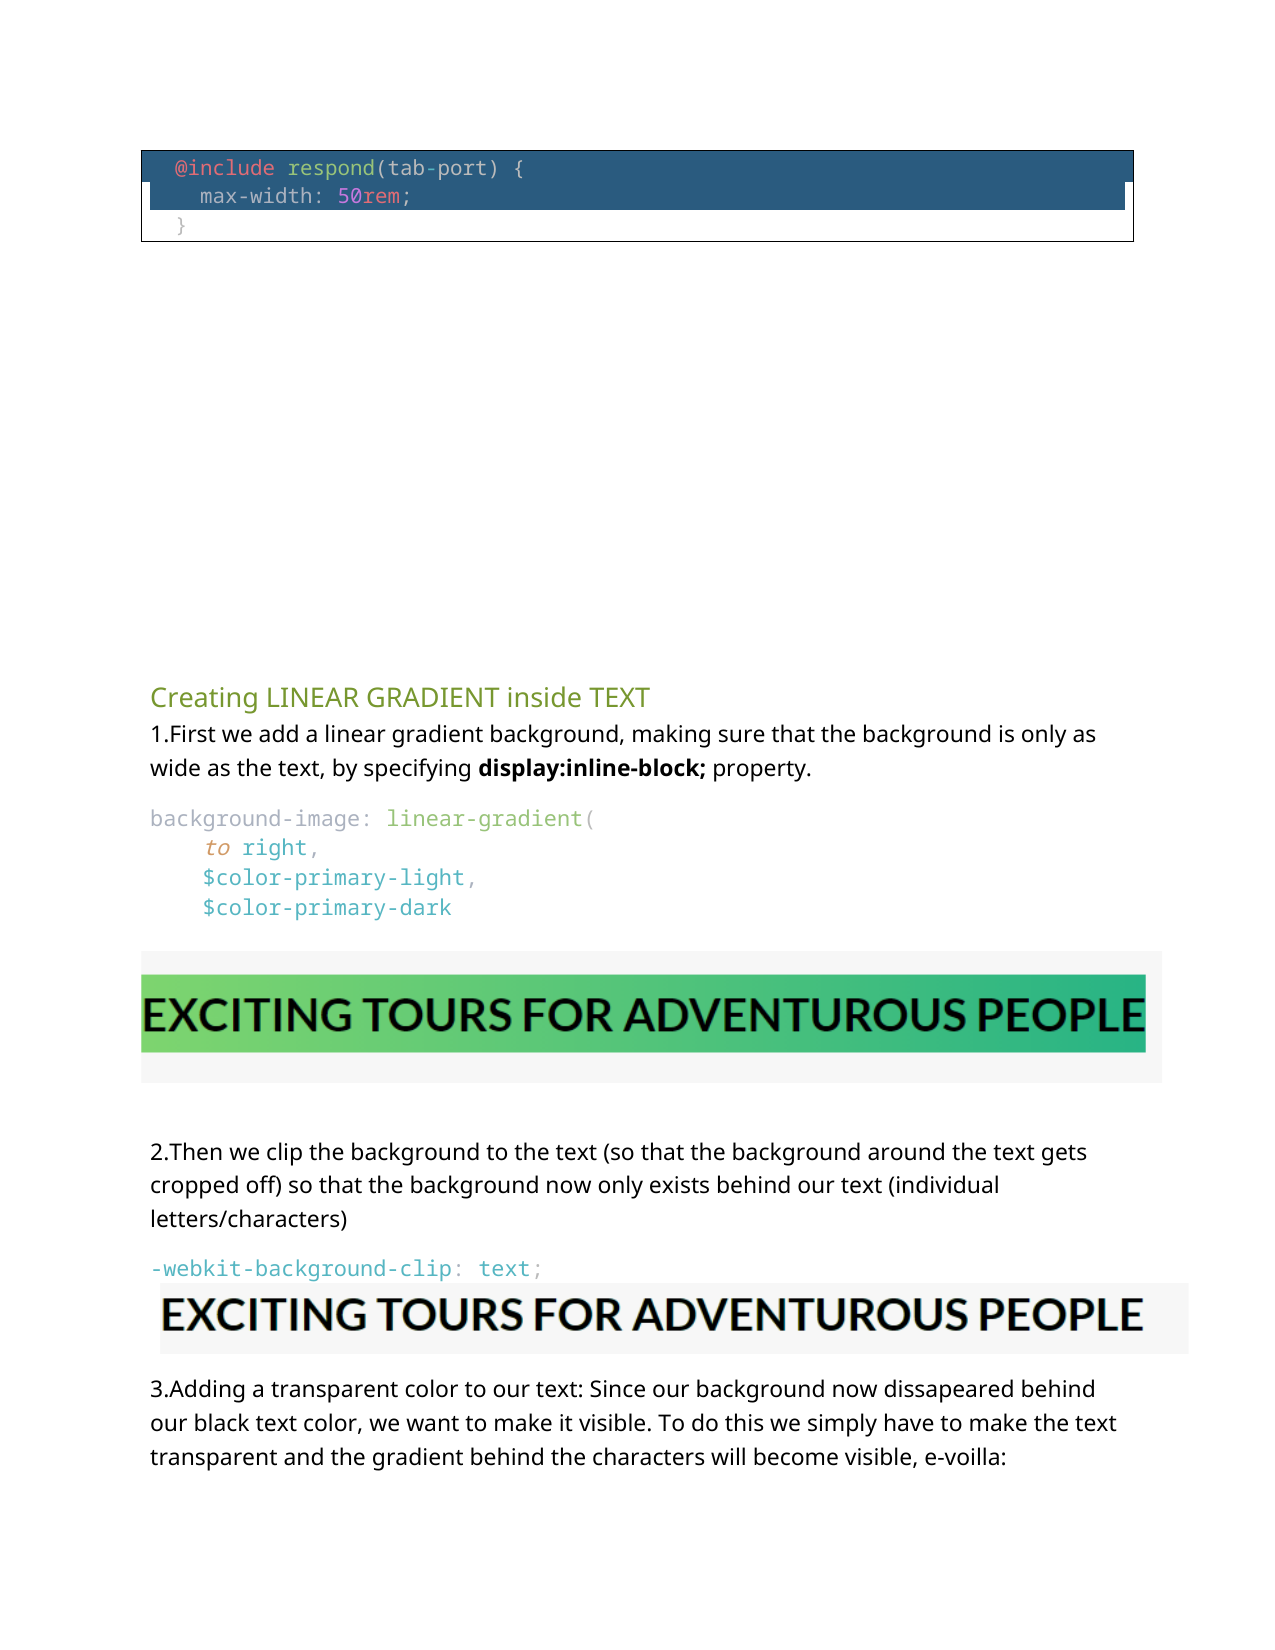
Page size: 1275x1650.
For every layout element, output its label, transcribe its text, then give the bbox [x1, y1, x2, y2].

text background-image: linear-gradient( [150, 803, 1125, 832]
text @include respond(tab-port) { [142, 151, 1133, 182]
subtitle Creating LINEAR GRADIENT inside TEXT [150, 679, 1125, 716]
text 3.Adding a transparent color to our text: Since our background now dissapeared behind our black text color, we want to make it visible. To do this we simply have to make the text transparent and the gradient behind the characters will become visible, e-voilla: [150, 1373, 1125, 1472]
text } [142, 207, 1133, 241]
picture [150, 1283, 1189, 1354]
text 1.First we add a linear gradient background, making sure that the background is only as wide as the text, by specifying display:inline-block; property. [150, 718, 1125, 783]
text $color-primary-light, [150, 862, 1125, 892]
text $color-primary-dark [150, 892, 1125, 922]
text 2.Then we clip the background to the text (so that the background around the text gets cropped off) so that the background now only exists behind our text (individual letters/characters) [150, 1136, 1125, 1234]
text -webkit-background-clip: text; [150, 1253, 1125, 1283]
picture [123, 951, 1163, 1083]
text max-width: 50rem; [150, 182, 1125, 207]
text to right, [150, 832, 1125, 862]
